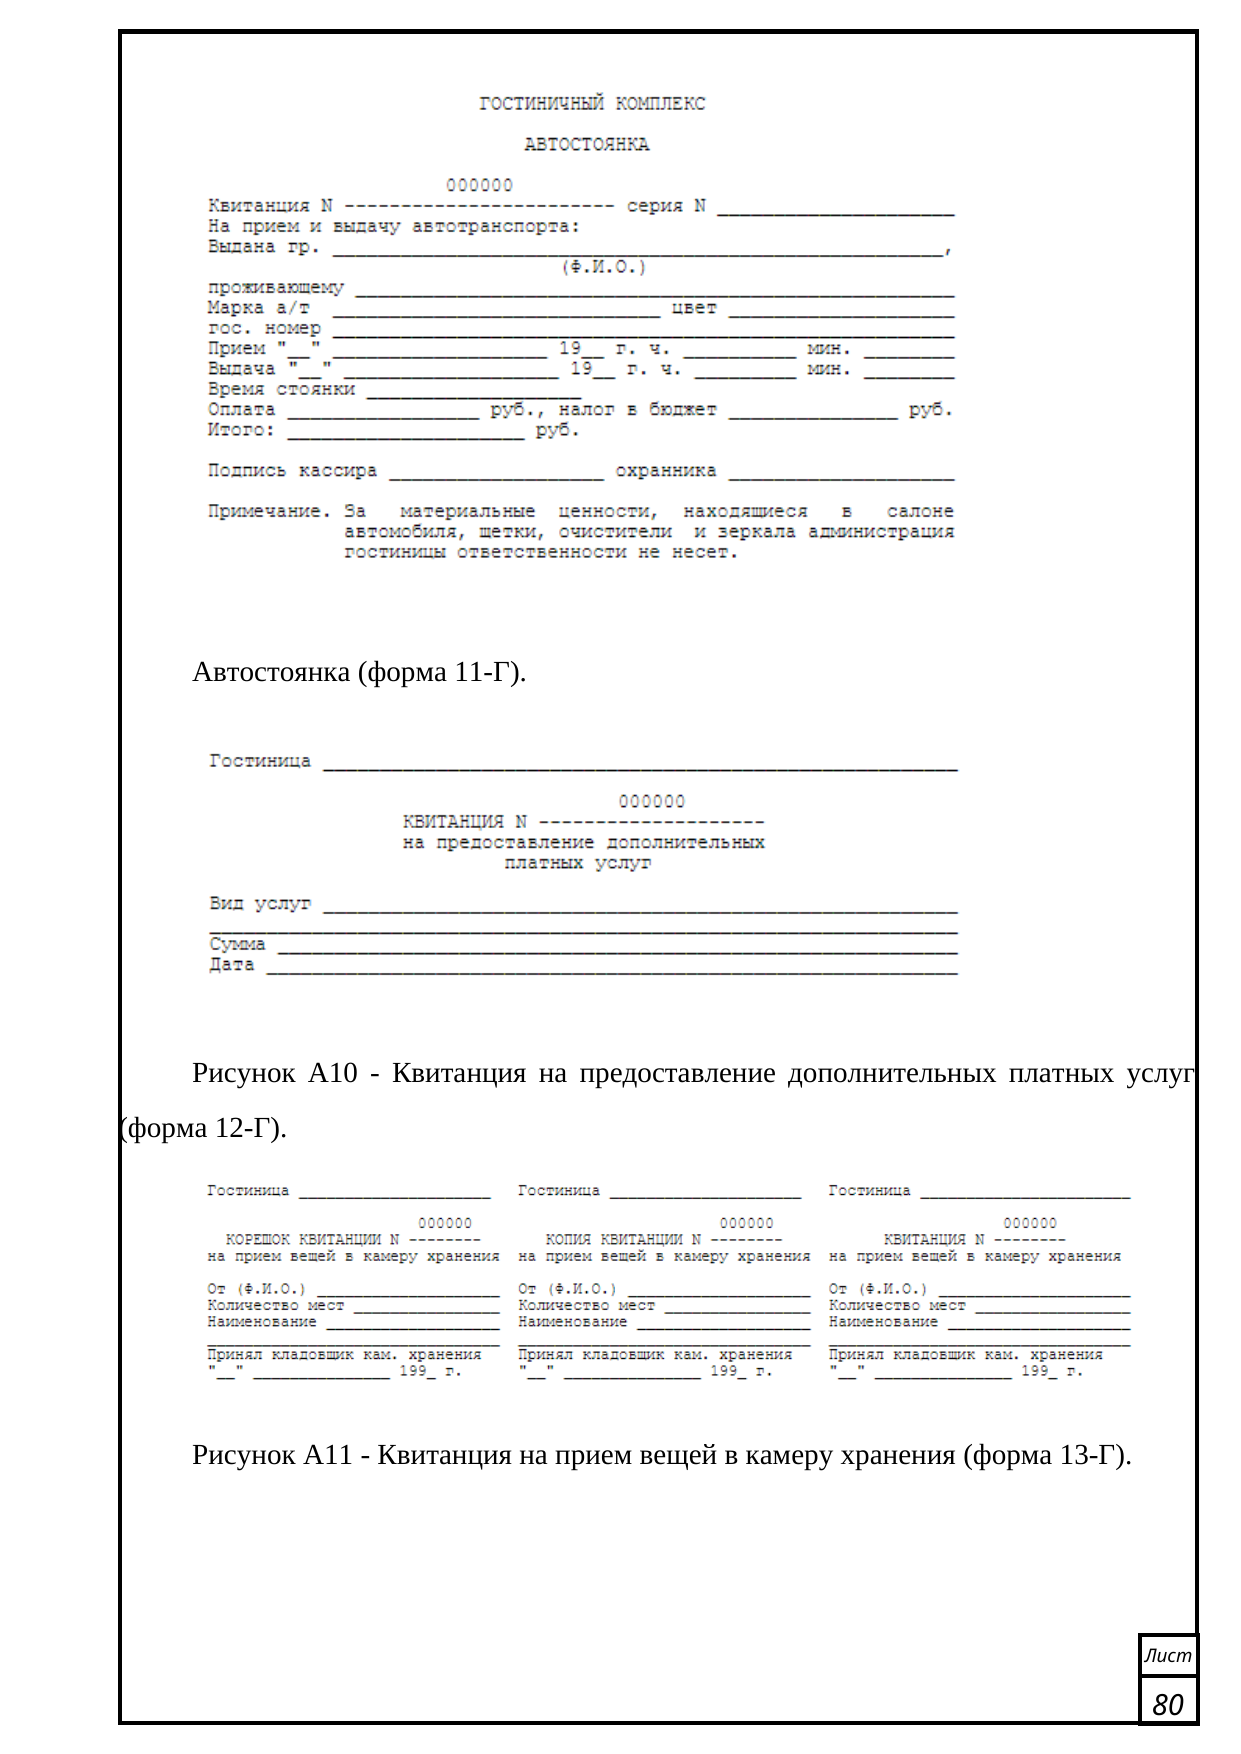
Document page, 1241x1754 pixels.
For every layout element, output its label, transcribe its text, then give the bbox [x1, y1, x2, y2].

text Рисунок А10 - Квитанция на предоставление дополнительных платных услуг (форма 12-Г). [118, 1055, 1196, 1143]
picture [191, 1165, 1169, 1416]
text Рисунок А11 - Квитанция на прием вещей в камеру хранения (форма 13-Г). [118, 1437, 1196, 1471]
picture [191, 709, 1005, 1033]
text Автостоянка (форма 11-Г). [118, 654, 1196, 688]
picture [191, 88, 986, 633]
